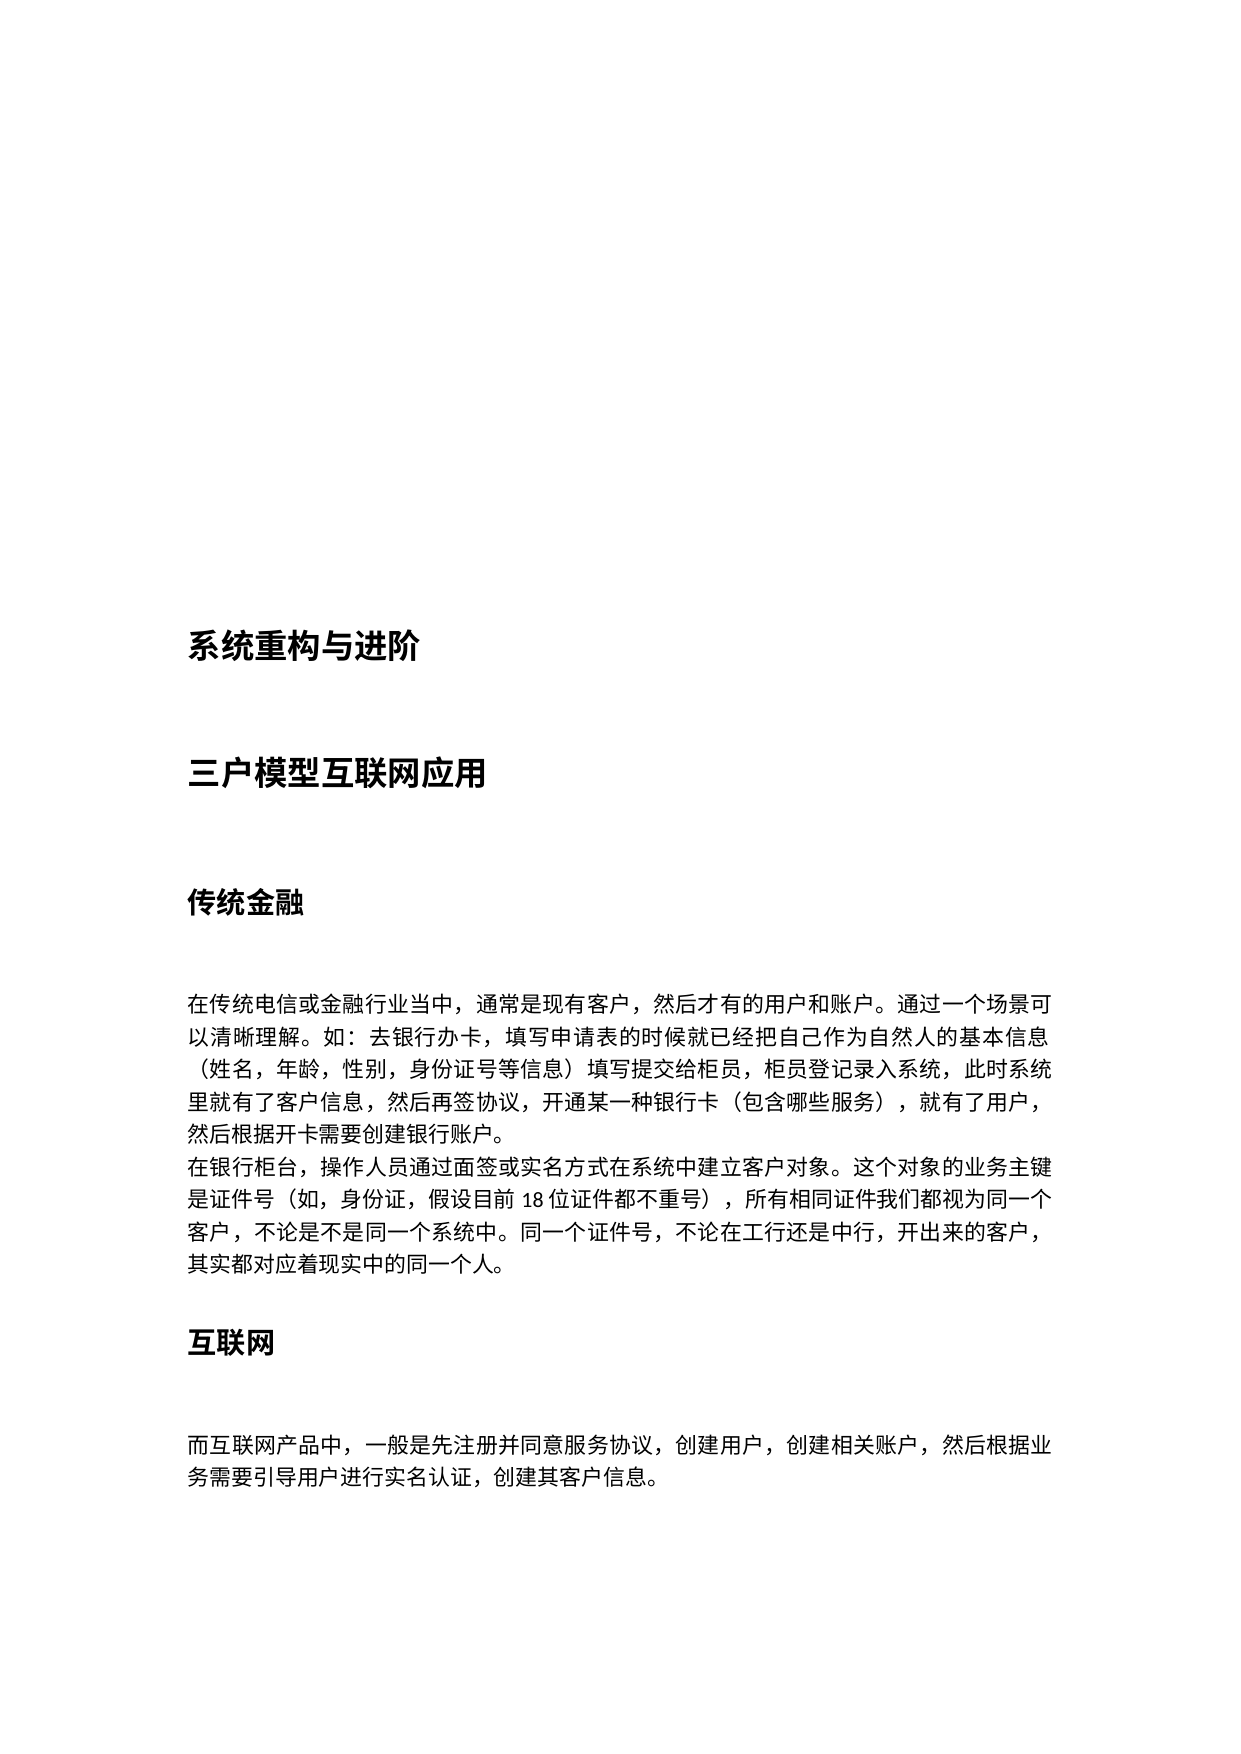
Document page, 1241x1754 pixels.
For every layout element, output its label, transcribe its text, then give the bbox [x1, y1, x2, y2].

subtitle 互联网 [187, 1308, 1053, 1373]
text 而互联网产品中，一般是先注册并同意服务协议，创建用户，创建相关账户，然后根据业务需要引导用户进行实名认证，创建其客户信息。 [187, 1427, 1053, 1492]
subtitle 三户模型互联网应用 [187, 739, 1053, 804]
text 在传统电信或金融行业当中，通常是现有客户，然后才有的用户和账户。通过一个场景可以清晰理解。如：去银行办卡，填写申请表的时候就已经把自己作为自然人的基本信息（姓名，年龄，性别，身份证号等信息）填写提交给柜员，柜员登记录入系统，此时系统里就有了客户信息，然后再签协议，开通某一种银行卡（包含哪些服务），就有了用户，然后根据开卡需要创建银行账户。 [187, 987, 1053, 1149]
subtitle 系统重构与进阶 [187, 612, 1053, 677]
text 在银行柜台，操作人员通过面签或实名方式在系统中建立客户对象。这个对象的业务主键是证件号（如，身份证，假设目前 18 位证件都不重号），所有相同证件我们都视为同一个客户，不论是不是同一个系统中。同一个证件号，不论在工行还是中行，开出来的客户，其实都对应着现实中的同一个人。 [187, 1149, 1053, 1279]
subtitle 传统金融 [187, 868, 1053, 933]
